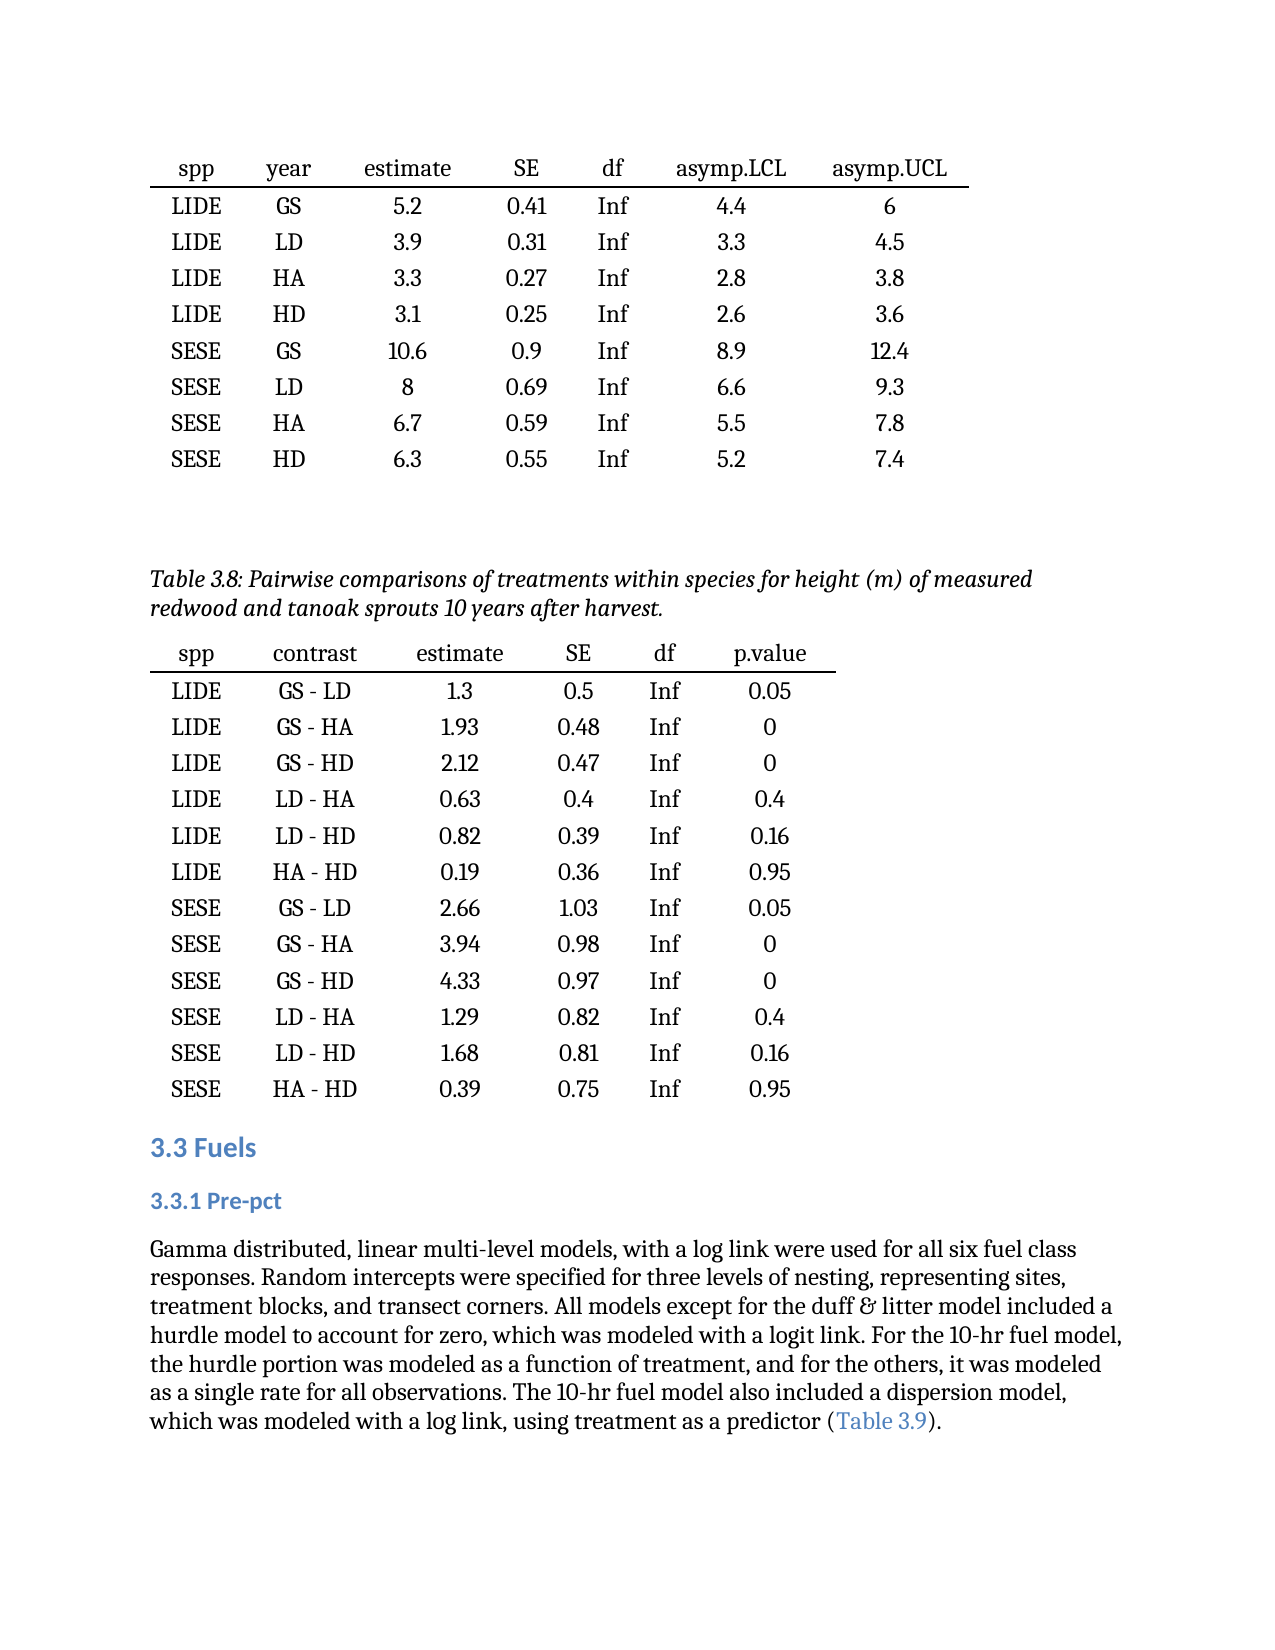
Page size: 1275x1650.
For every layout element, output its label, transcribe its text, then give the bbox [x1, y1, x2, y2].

subtitle 3.3.1 Pre-pct [150, 1185, 1125, 1216]
text Gamma distributed, linear multi-level models, with a log link were used for all six fuel class responses. Random intercepts were specified for three levels of nesting, representing sites, treatment blocks, and transect corners. All models except for the duff & litter model included a hurdle model to account for zero, which was modeled with a logit link. For the 10-hr fuel model, the hurdle portion was modeled as a function of treatment, and for the others, it was modeled as a single rate for all observations. The 10-hr fuel model also included a dispersion model, which was modeled with a log link, using treatment as a predictor (Table 3.9). [150, 1234, 1125, 1436]
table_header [139, 150, 1114, 478]
subtitle 3.3 Fuels [150, 1129, 1125, 1164]
table_header Table 3.8: Pairwise comparisons of treatments within species for height (m) of measured redwood and tanoak sprouts 10 years after harvest. [139, 544, 1114, 1108]
